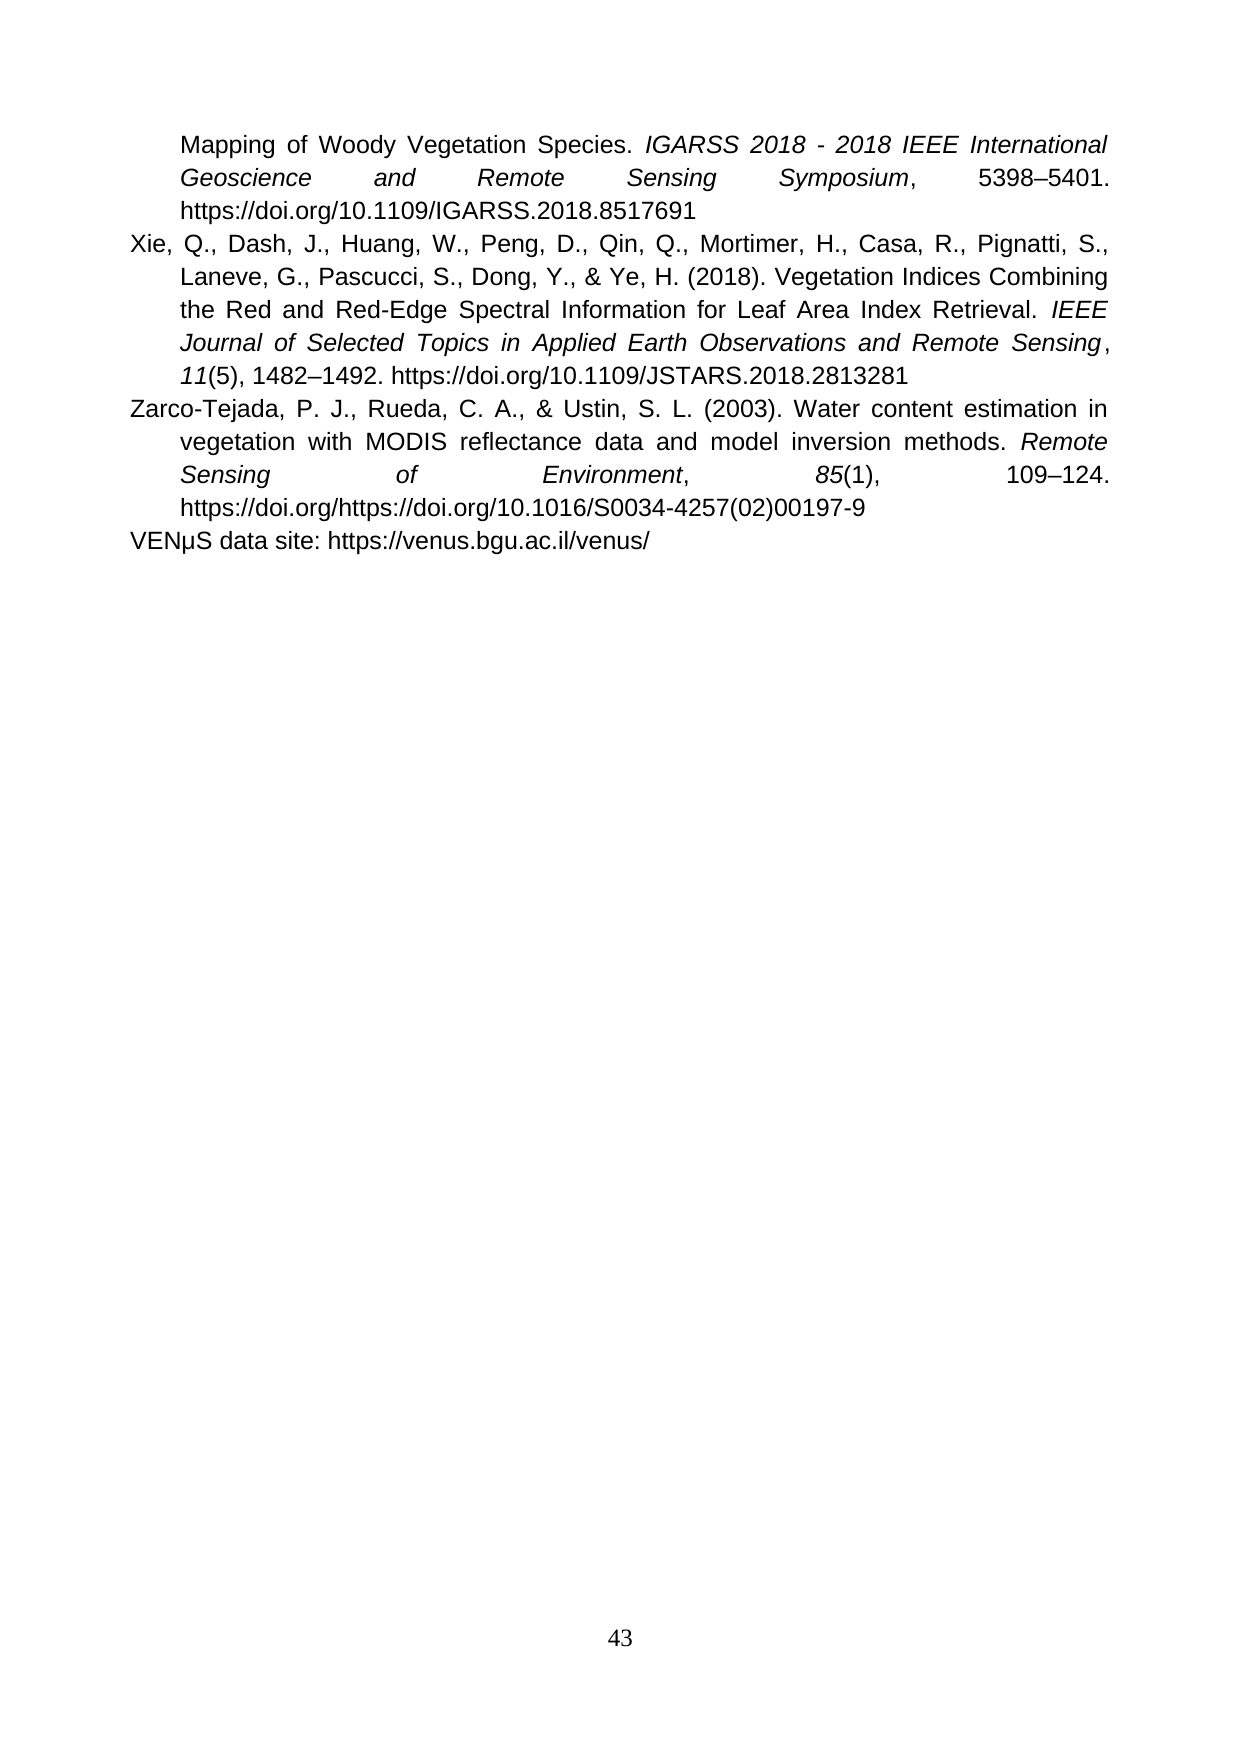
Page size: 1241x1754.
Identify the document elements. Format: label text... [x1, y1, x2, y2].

text VENμS data site: https://venus.bgu.ac.il/venus/ [130, 526, 1110, 555]
text Xie, Q., Dash, J., Huang, W., Peng, D., Qin, Q., Mortimer, H., Casa, R., Pignatti, S., Laneve, G., Pascucci, S., Dong, Y., & Ye, H. (2018). Vegetation Indices Combining the Red and Red-Edge Spectral Information for Leaf Area Index Retrieval. IEEE Journal of Selected Topics in Applied Earth Observations and Remote Sensing, 11(5), 1482–1492. https://doi.org/10.1109/JSTARS.2018.2813281 [130, 229, 1110, 390]
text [130, 130, 1110, 225]
text Zarco-Tejada, P. J., Rueda, C. A., & Ustin, S. L. (2003). Water content estimation in vegetation with MODIS reflectance data and model inversion methods. Remote Sensing of Environment, 85(1), 109–124. https://doi.org/https://doi.org/10.1016/S0034-4257(02)00197-9 [130, 394, 1110, 522]
